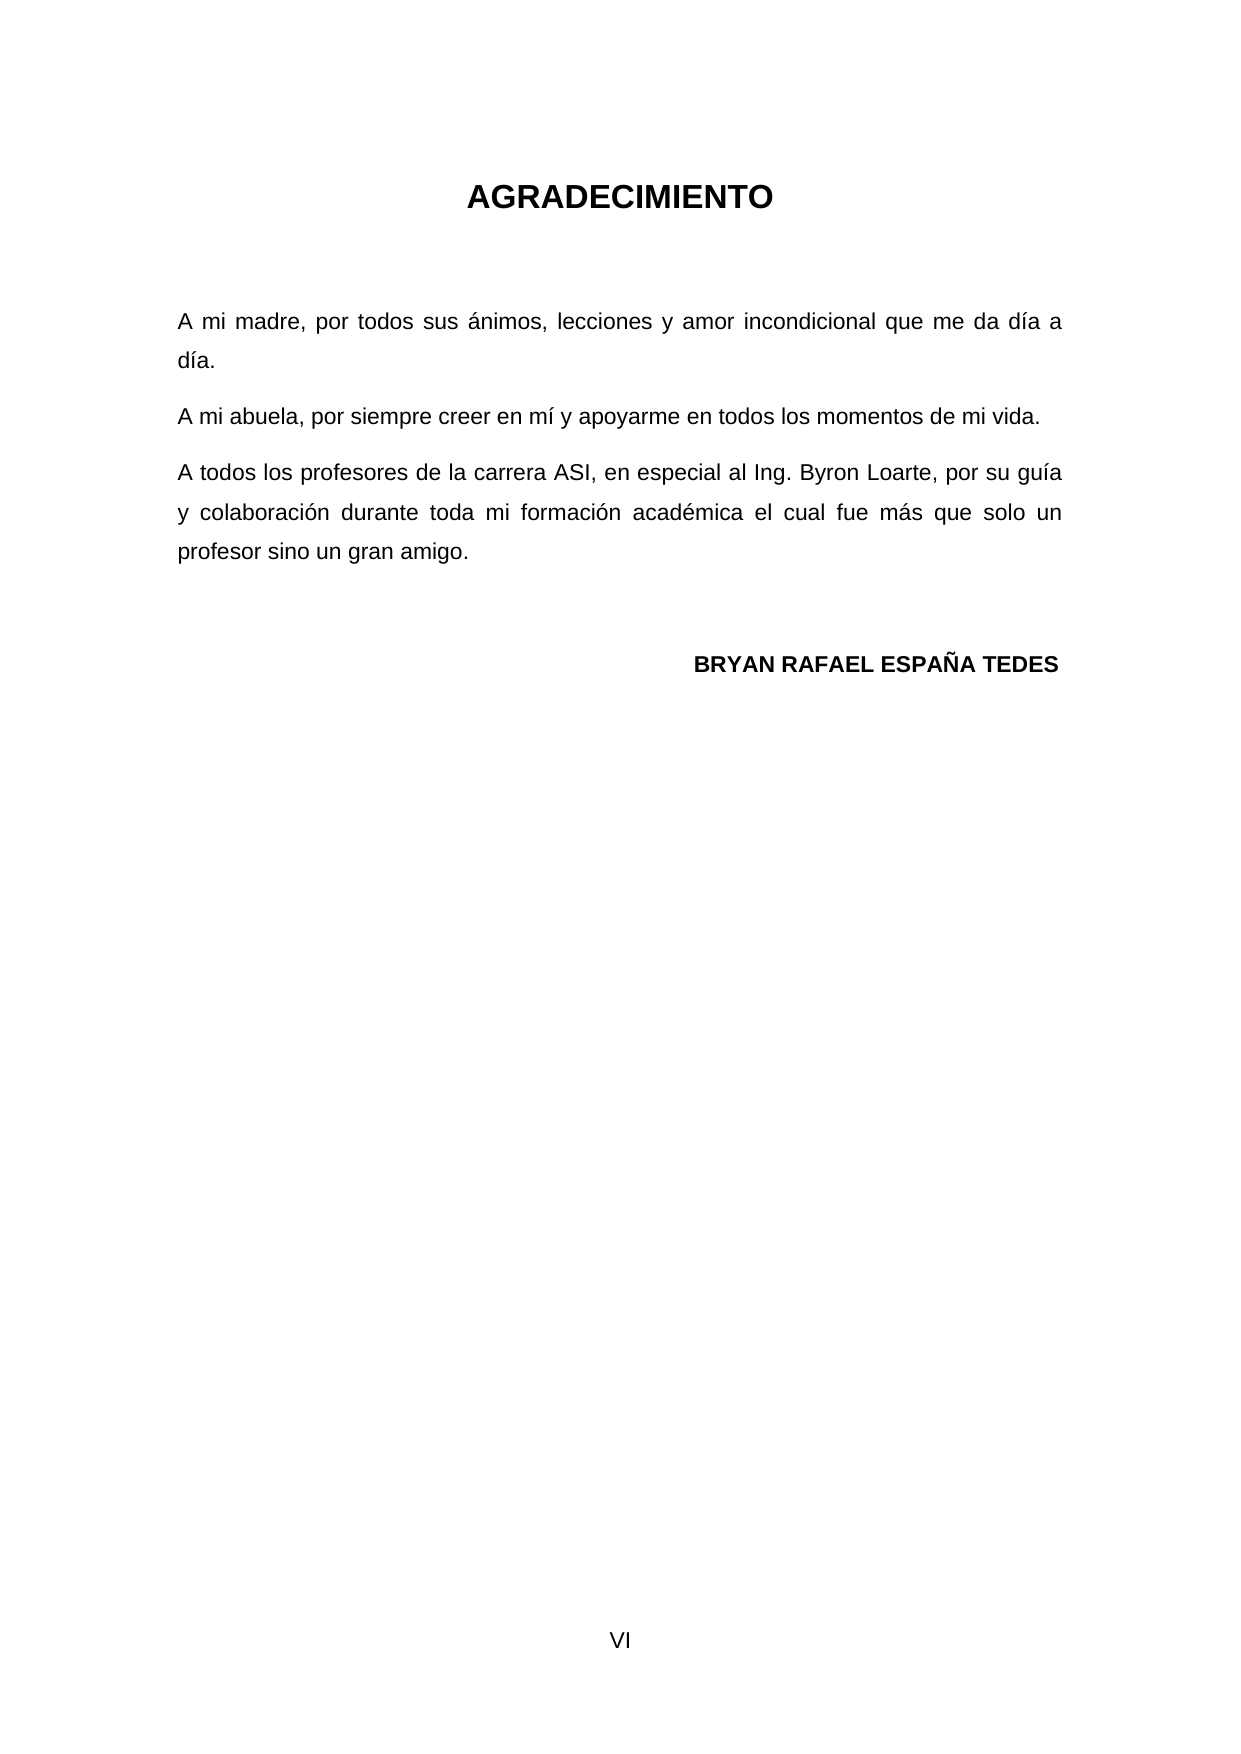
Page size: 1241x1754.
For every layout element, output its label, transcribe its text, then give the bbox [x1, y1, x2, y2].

text A mi madre, por todos sus ánimos, lecciones y amor incondicional que me da día a día. [177, 308, 1063, 373]
text BRYAN RAFAEL ESPAÑA TEDES [620, 651, 1063, 677]
text A todos los profesores de la carrera ASI, en especial al Ing. Byron Loarte, por su guía y colaboración durante toda mi formación académica el cual fue más que solo un profesor sino un gran amigo. [177, 459, 1063, 565]
text A mi abuela, por siempre creer en mí y apoyarme en todos los momentos de mi vida. [177, 403, 1063, 429]
text AGRADECIMIENTO [177, 177, 1063, 216]
